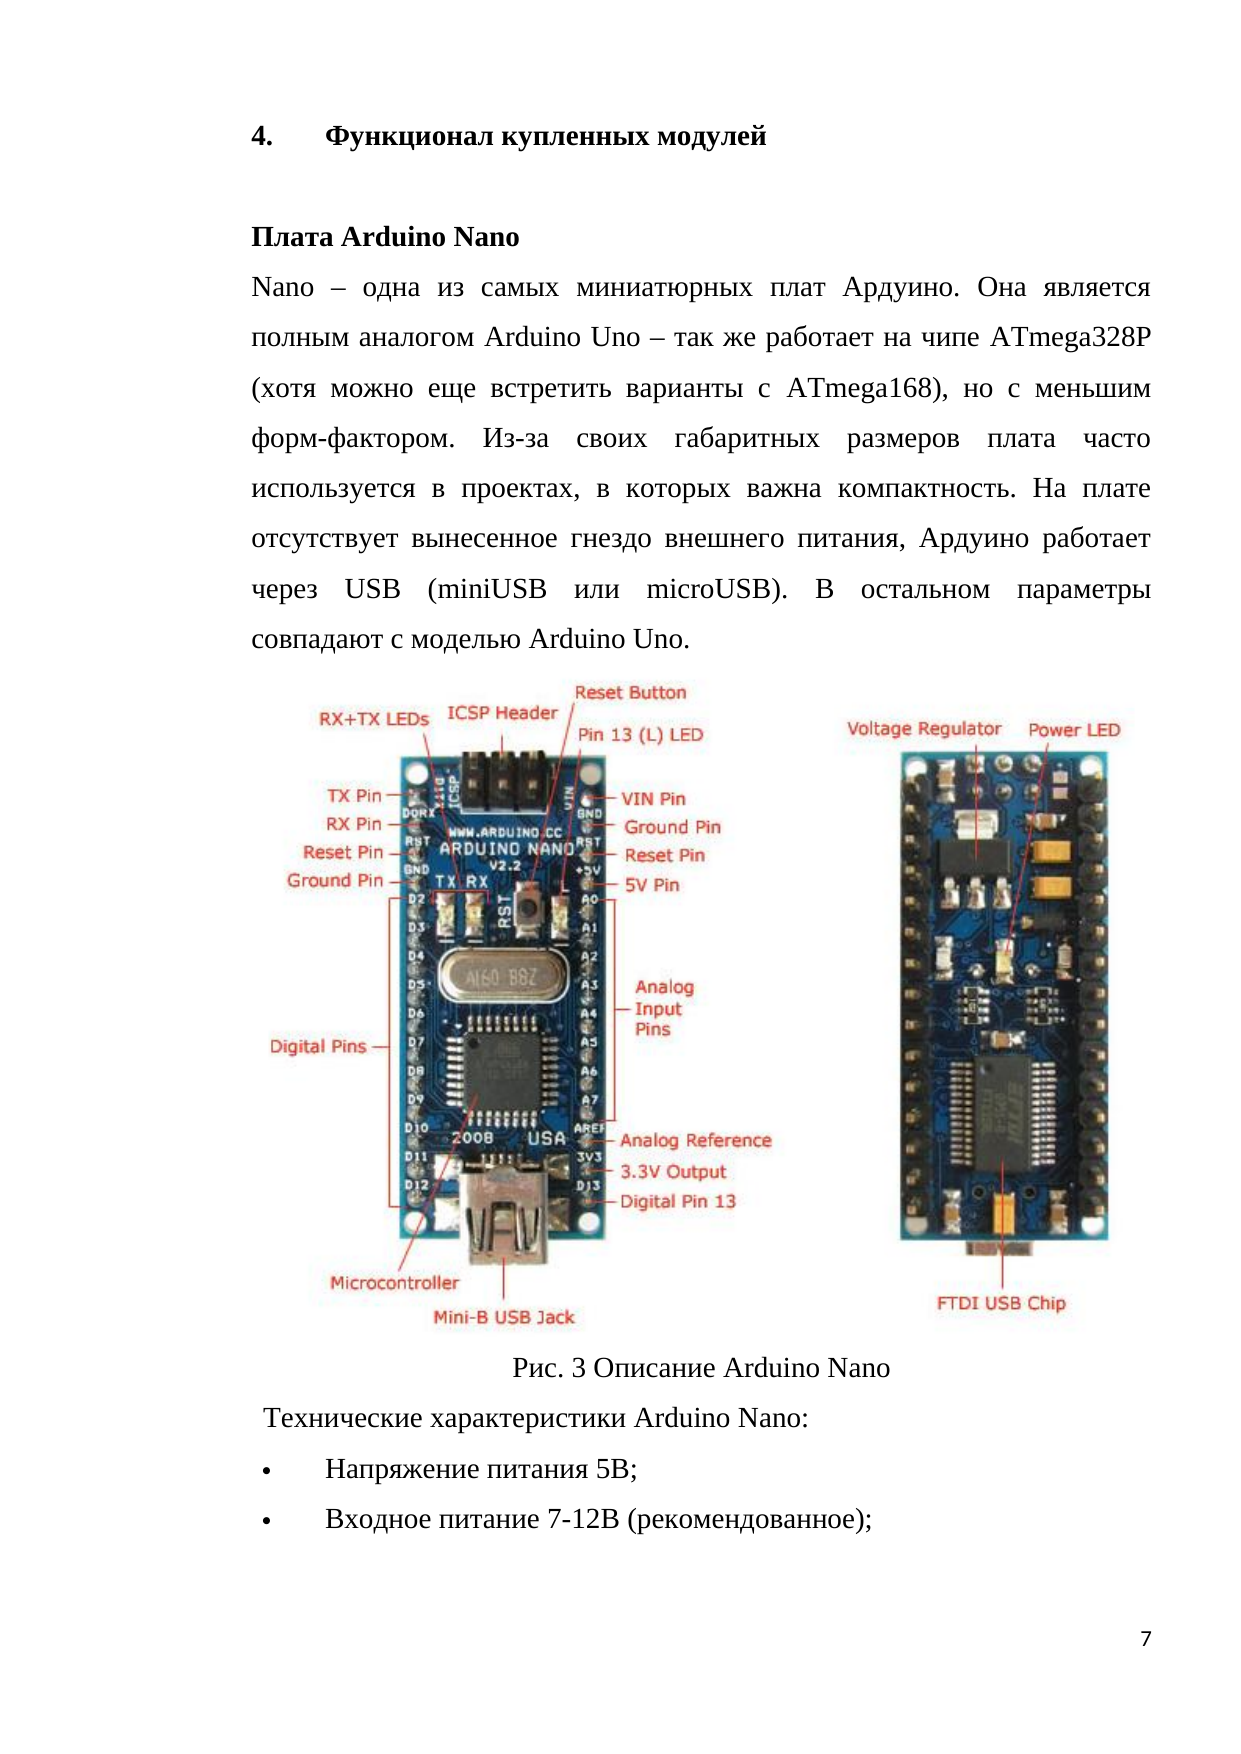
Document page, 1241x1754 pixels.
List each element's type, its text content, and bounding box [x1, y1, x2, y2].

list Nano – одна из самых миниатюрных плат Ардуино. Она является полным аналогом Arduino Uno – так же работает на чипе ATmega328P (хотя можно еще встретить варианты с ATmega168), но с меньшим форм-фактором. Из-за своих габаритных размеров плата часто используется в проектах, в которых важна компактность. На плате отсутствует вынесенное гнездо внешнего питания, Ардуино работает через USB (miniUSB или microUSB). В остальном параметры совпадают с моделью Arduino Uno. [251, 269, 1152, 655]
picture [268, 671, 1135, 1337]
list Напряжение питания 5В; [189, 1451, 1152, 1484]
list Рис. 3 Описание Arduino Nano [251, 1350, 1152, 1384]
list Плата Arduino Nano [251, 219, 1152, 252]
list Функционал купленных модулей [177, 118, 1152, 152]
text Технические характеристики Arduino Nano: [189, 1401, 1152, 1434]
list Входное питание 7-12В (рекомендованное); [189, 1501, 1152, 1535]
